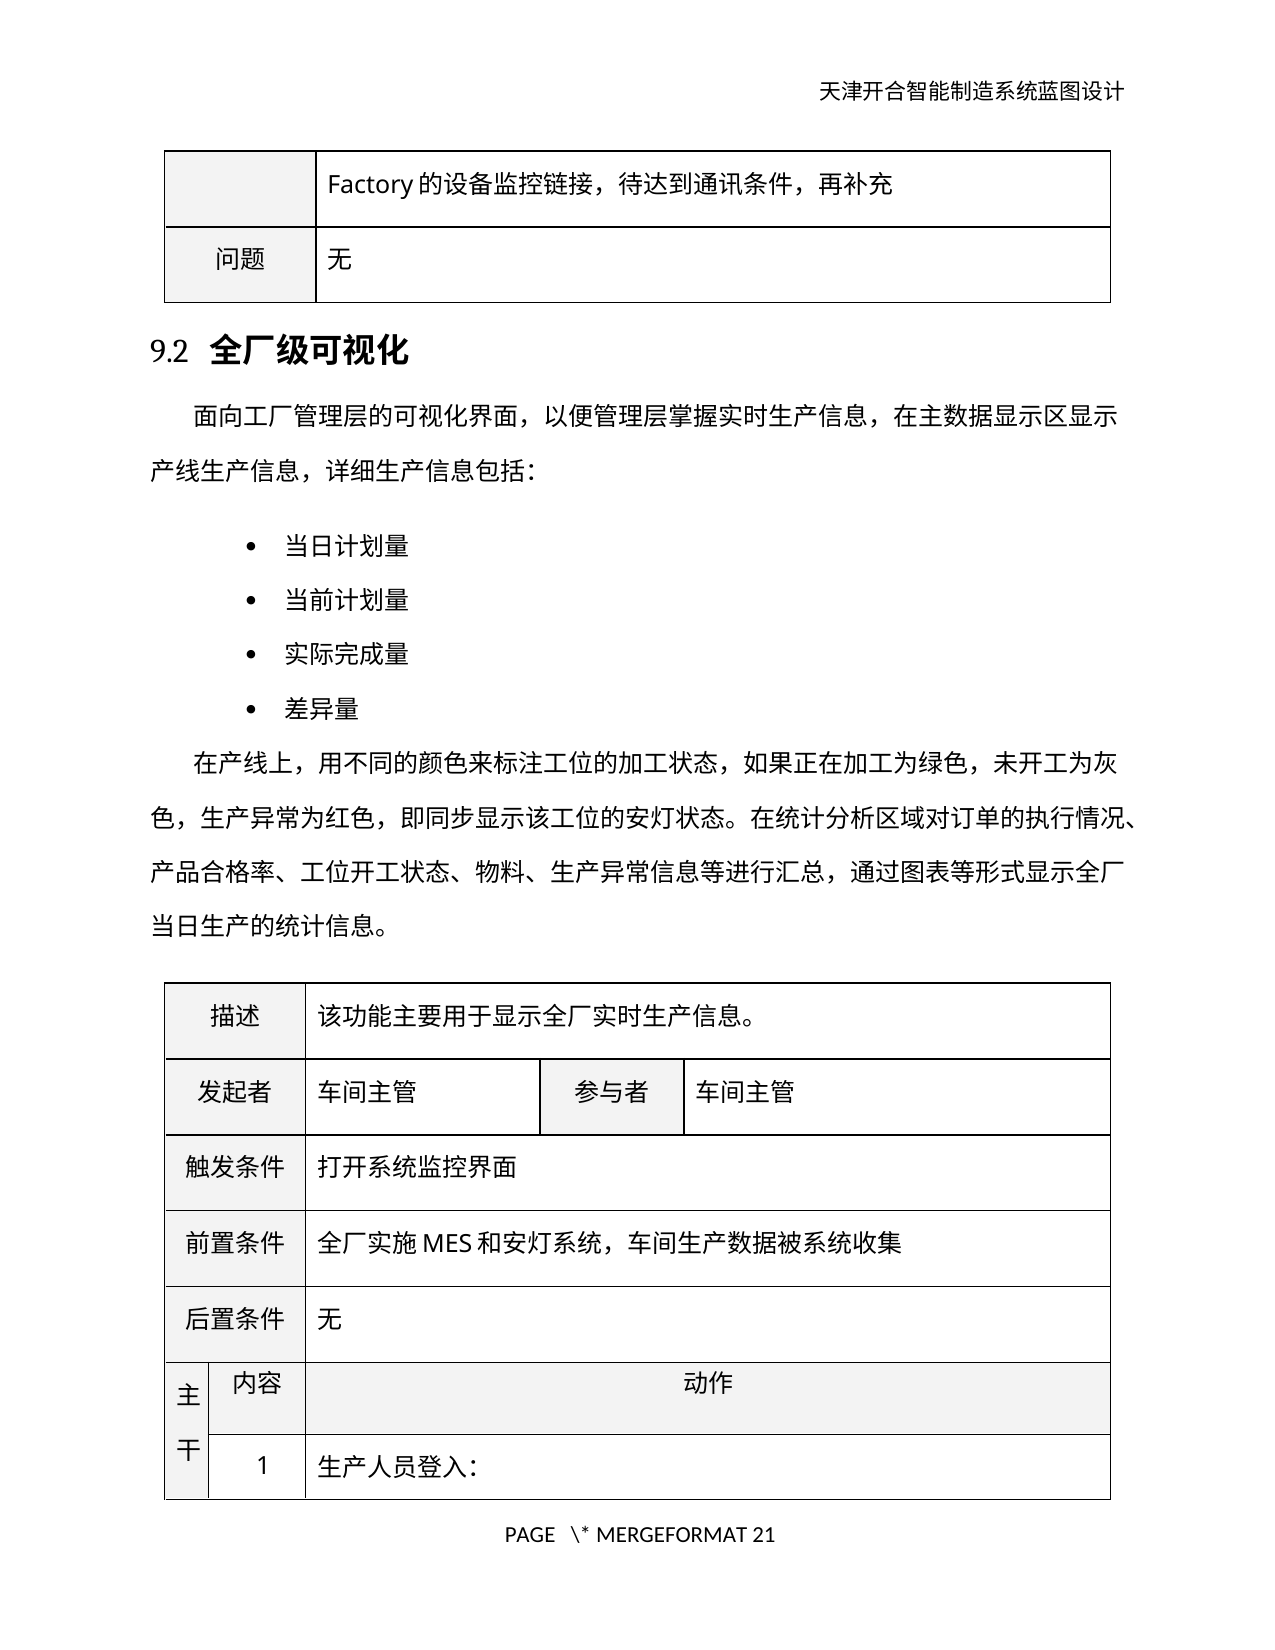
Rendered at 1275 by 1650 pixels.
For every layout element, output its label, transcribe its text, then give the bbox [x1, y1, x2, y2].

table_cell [317, 152, 1110, 226]
table_cell 问题 [165, 227, 315, 302]
table_cell 前置条件 [165, 1211, 305, 1286]
list 差异量 [247, 689, 1125, 726]
table_cell 发起者 [165, 1059, 305, 1134]
table_header 该功能主要用于显示全厂实时生产信息。 [306, 984, 1110, 1058]
table_cell 后置条件 [165, 1287, 305, 1362]
table_cell 无 [317, 228, 1110, 302]
table_cell 打开系统监控界面 [306, 1136, 1110, 1210]
subtitle 全厂级可视化 [150, 324, 1125, 372]
list 实际完成量 [247, 635, 1125, 671]
table_cell 触发条件 [165, 1135, 305, 1210]
table_cell 车间主管 [685, 1060, 1110, 1134]
table_cell 动作 [306, 1363, 1110, 1433]
table_cell 参与者 [541, 1060, 683, 1134]
list 当前计划量 [247, 581, 1125, 617]
table_cell 主干过程 [165, 1363, 208, 1498]
table_cell 备注 [165, 152, 315, 226]
text 在产线上，用不同的颜色来标注工位的加工状态，如果正在加工为绿色，未开工为灰色，生产异常为红色，即同步显示该工位的安灯状态。在统计分析区域对订单的执行情况、产品合格率、工位开工状态、物料、生产异常信息等进行汇总，通过图表等形式显示全厂当日生产的统计信息。 [150, 744, 1125, 943]
table_cell 车间主管 [306, 1060, 539, 1134]
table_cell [306, 1435, 1110, 1498]
table_cell 1 [209, 1435, 305, 1498]
table_cell 内容 [209, 1363, 305, 1433]
table_cell 全厂实施MES和安灯系统，车间生产数据被系统收集 [306, 1211, 1110, 1286]
list 当日计划量 [247, 526, 1125, 562]
text 面向工厂管理层的可视化界面，以便管理层掌握实时生产信息，在主数据显示区显示产线生产信息，详细生产信息包括： [150, 397, 1125, 487]
table_header 描述 [165, 984, 305, 1058]
table_cell 无 [306, 1287, 1110, 1362]
